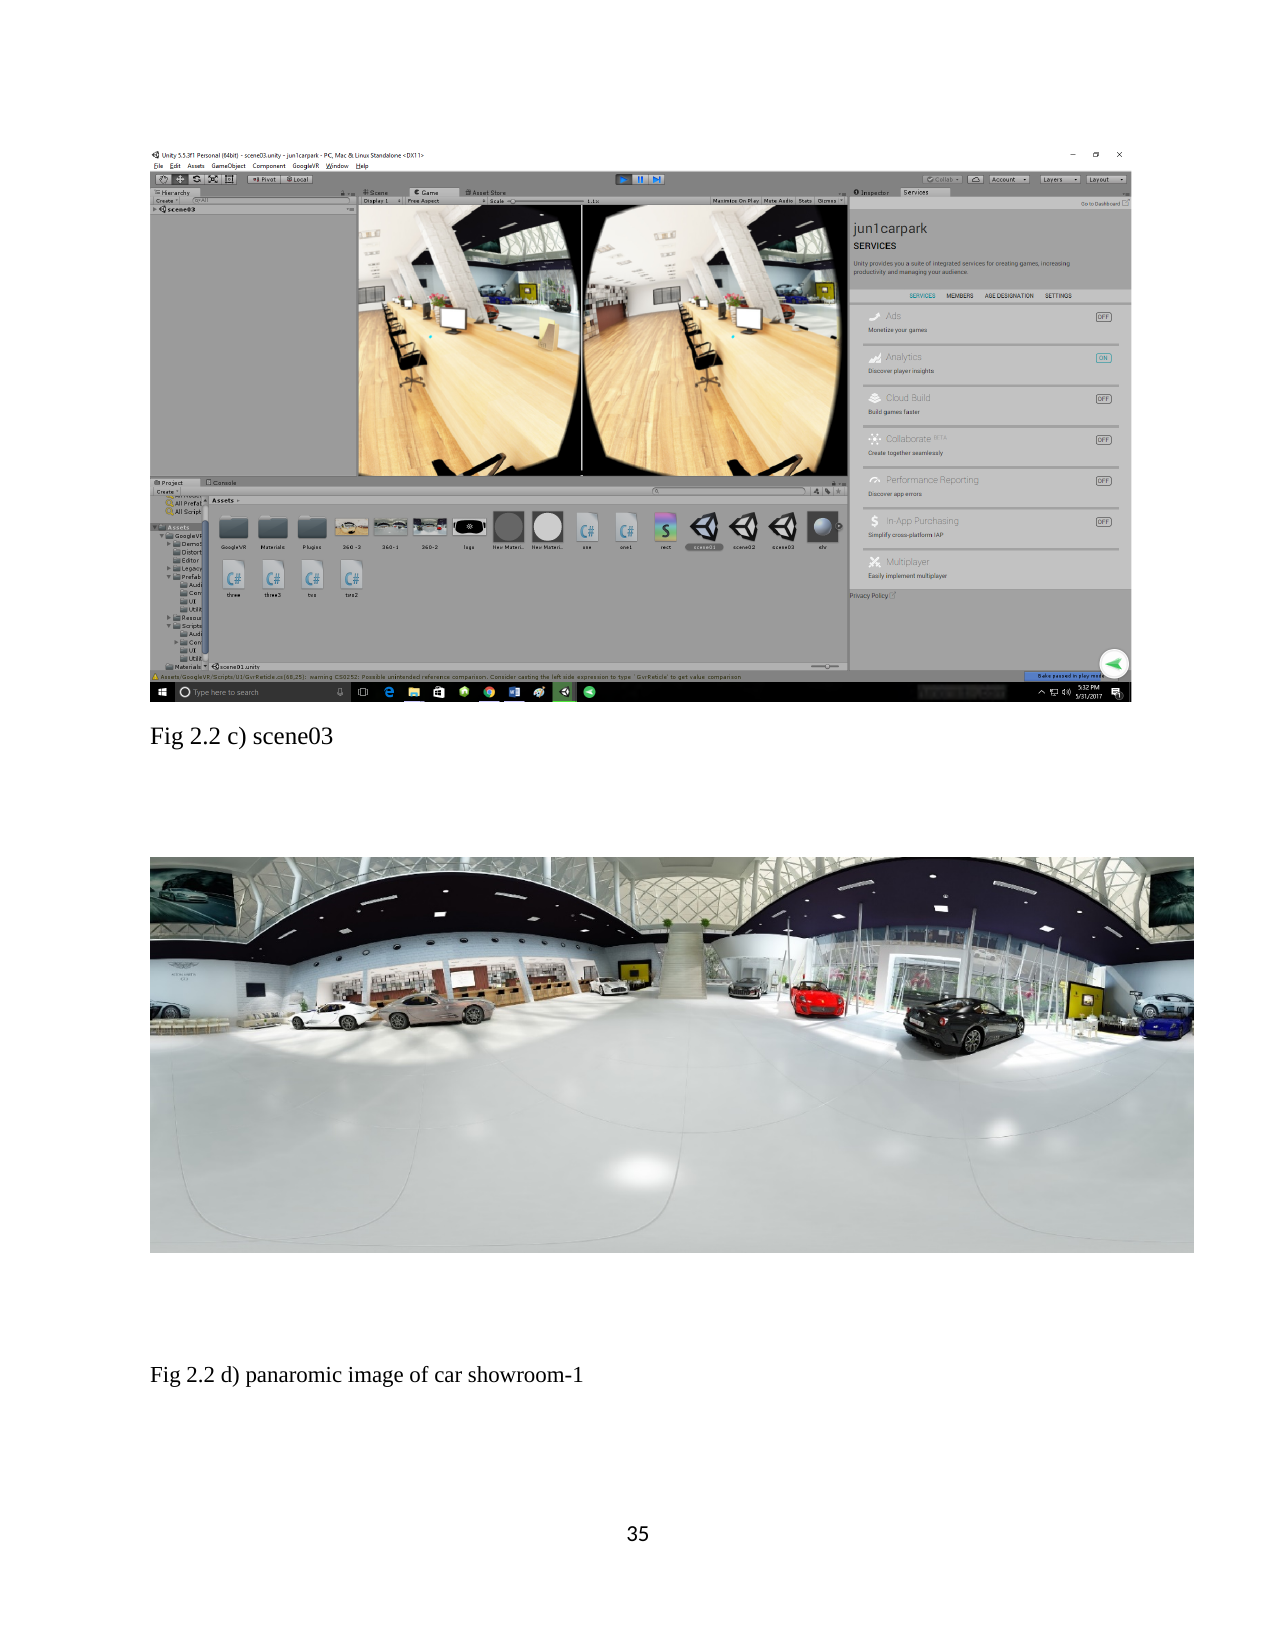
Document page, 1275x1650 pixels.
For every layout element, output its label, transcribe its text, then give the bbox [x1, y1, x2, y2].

text Fig 2.2 c) scene03 [150, 721, 1125, 749]
picture [150, 857, 1194, 1253]
text Fig 2.2 d) panaromic image of car showroom-1 [150, 1363, 1125, 1387]
picture [150, 150, 1132, 702]
